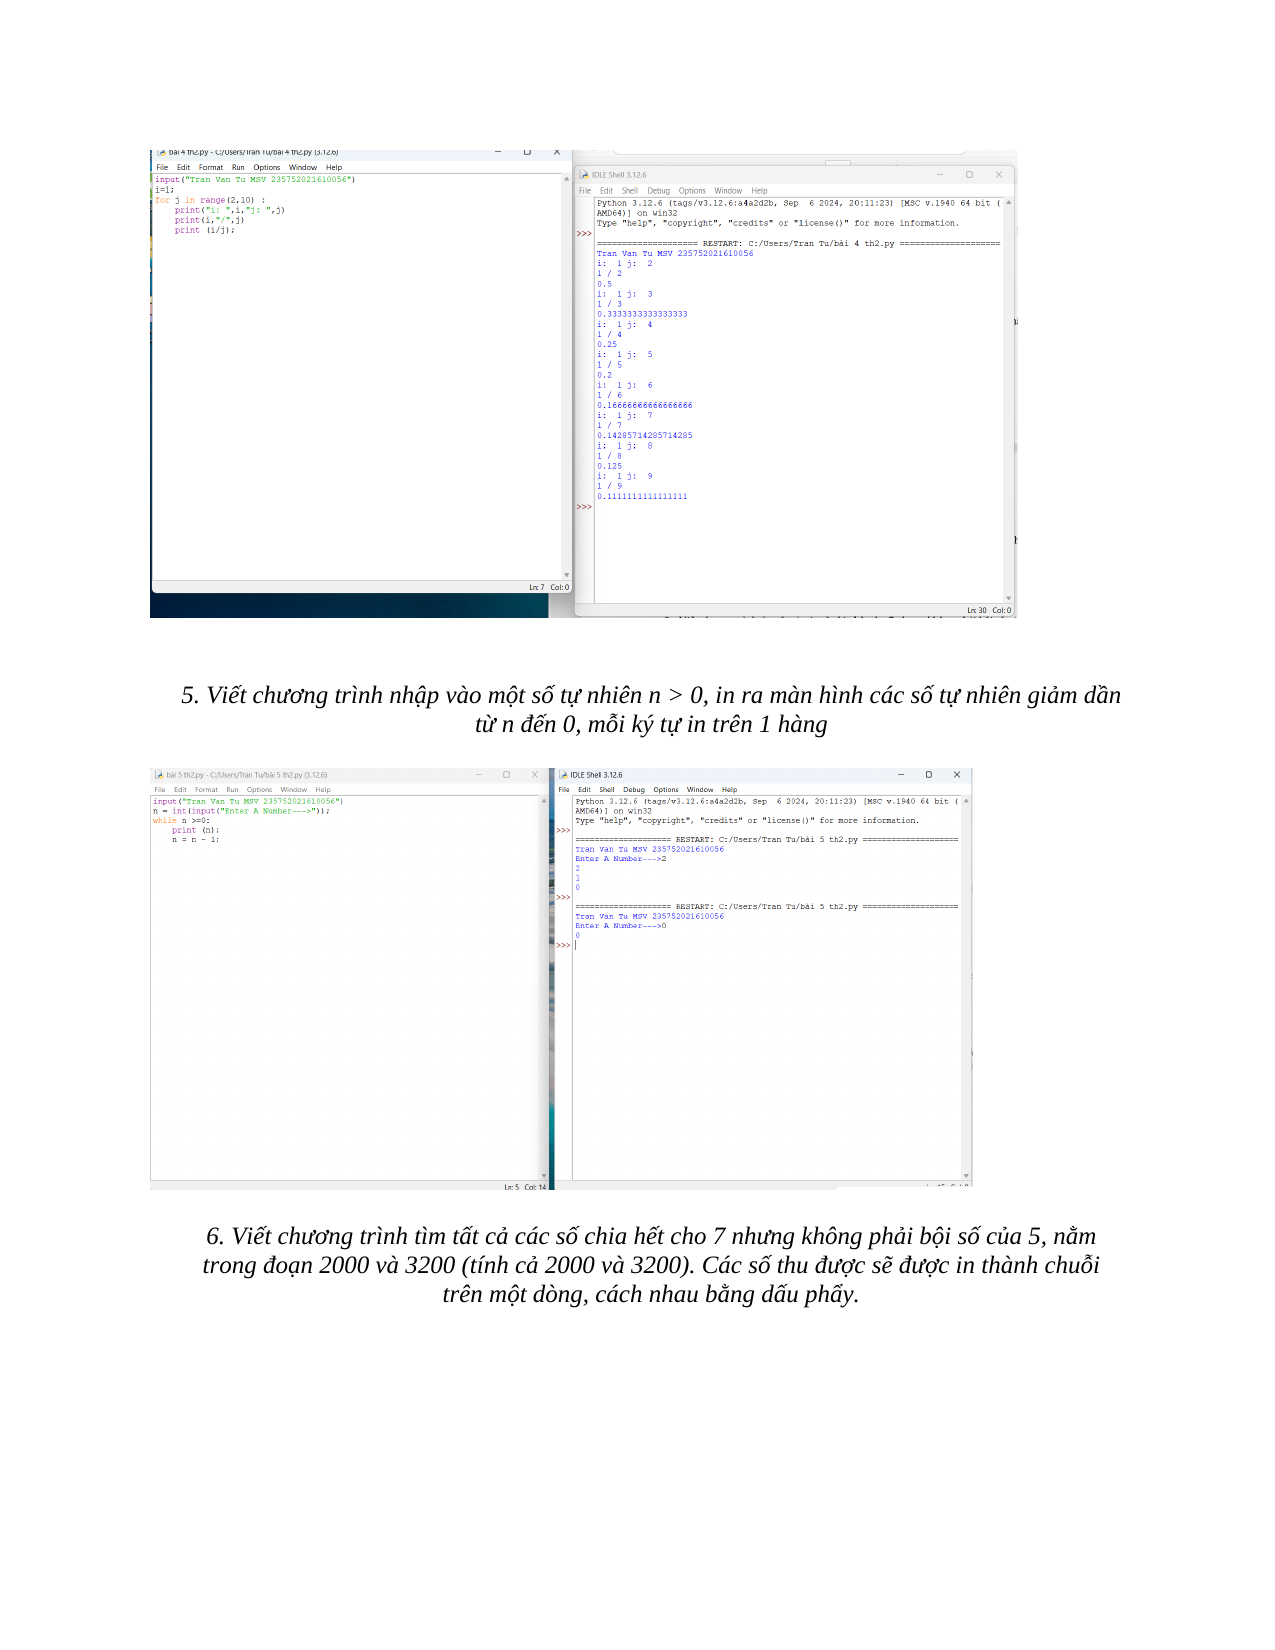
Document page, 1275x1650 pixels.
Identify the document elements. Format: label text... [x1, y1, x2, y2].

picture [150, 768, 973, 1190]
picture [150, 150, 1018, 618]
subtitle 6. Viết chương trình tìm tất cả các số chia hết cho 7 nhưng không phải bội số của 5, nằm trong đoạn 2000 và 3200 (tính cả 2000 và 3200). Các số thu được sẽ được in thành chuỗi trên một dòng, cách nhau bằng dấu phẩy. [180, 1221, 1125, 1307]
subtitle 5. Viết chương trình nhập vào một số tự nhiên n > 0, in ra màn hình các số tự nhiên giảm dần từ n đến 0, mỗi ký tự in trên 1 hàng [180, 680, 1125, 737]
